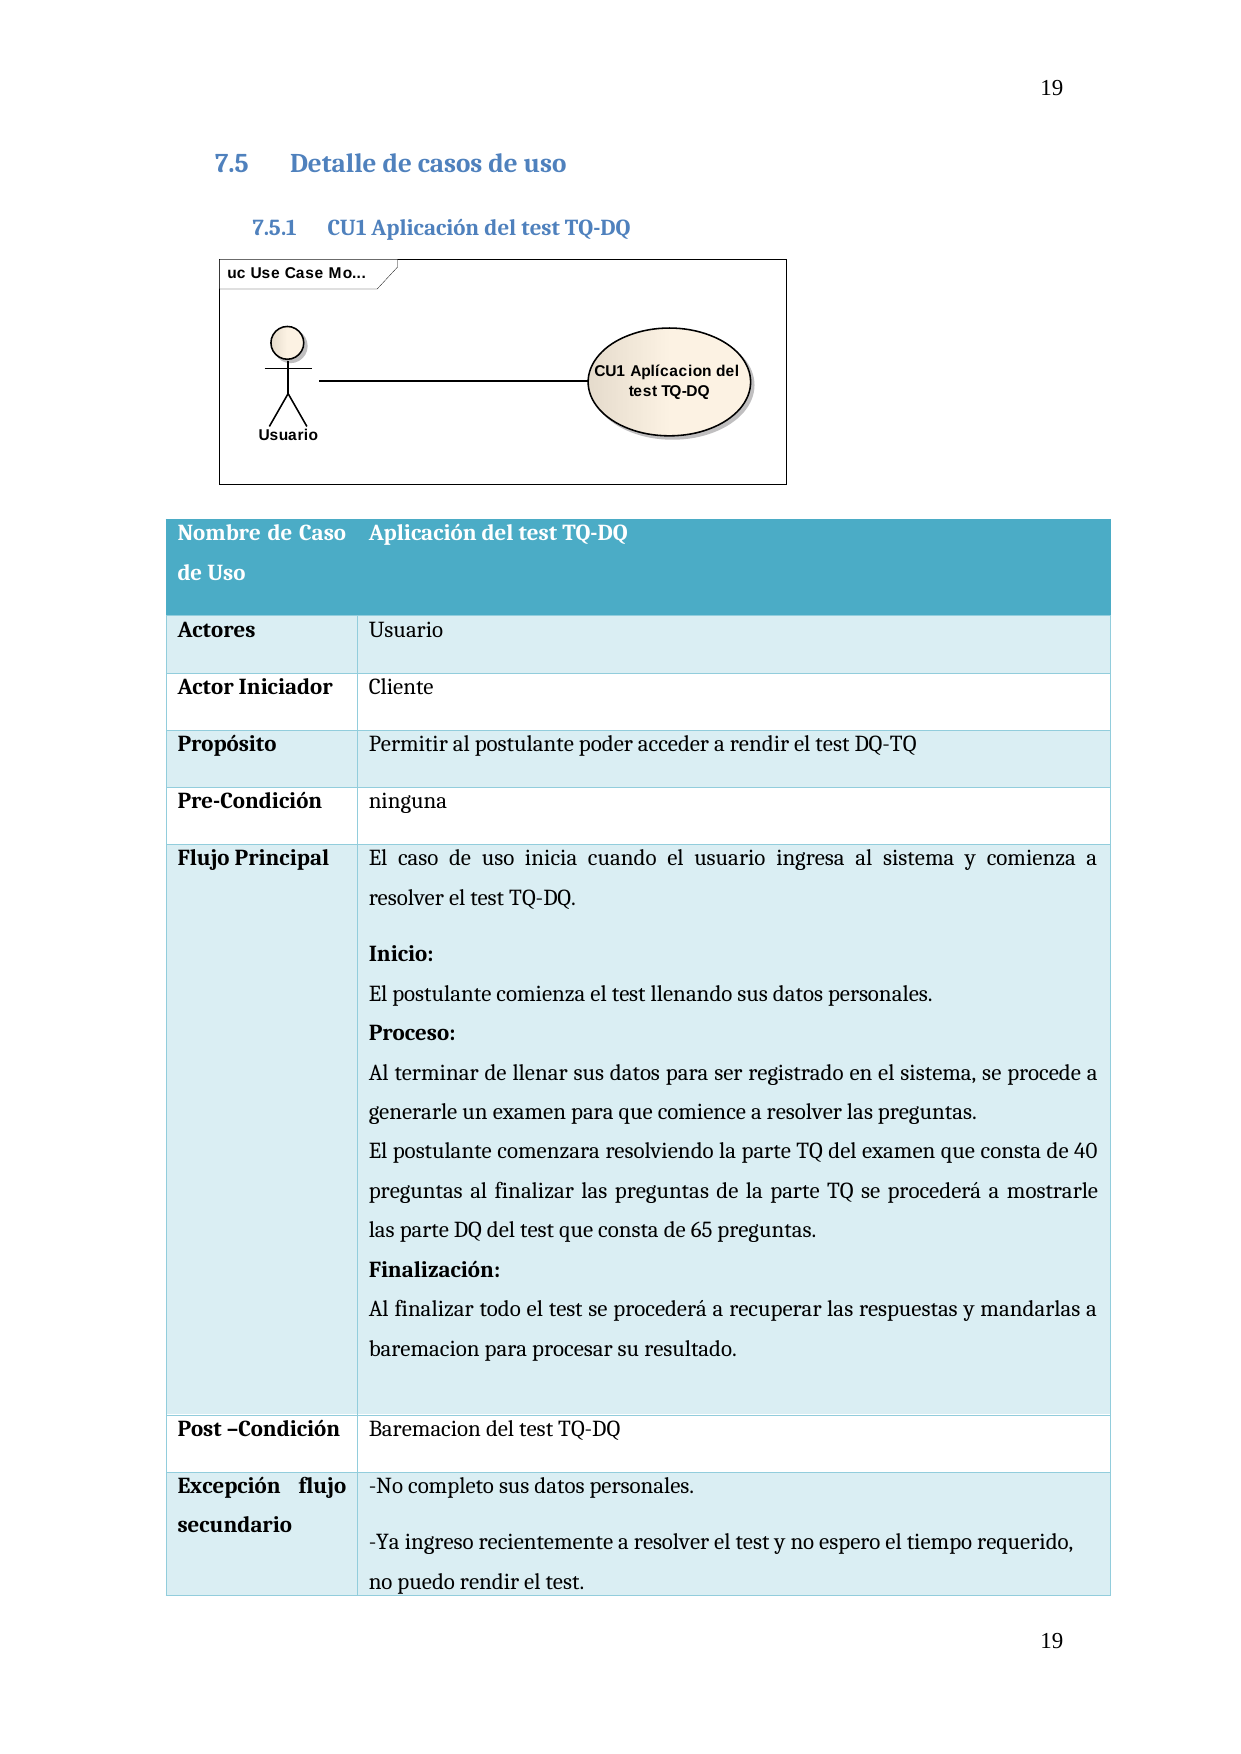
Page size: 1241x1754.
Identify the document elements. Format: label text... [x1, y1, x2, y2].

subtitle Detalle de casos de uso [215, 148, 1063, 179]
table_cell El caso de uso inicia cuando el usuario ingresa al sistema y comienza a resolver el test TQ-DQ. Inicio: El postulante comienza el test llenando sus datos personales. Proceso: Al terminar de llenar sus datos para ser registrado en el sistema, se procede a generarle un examen para que comience a resolver las preguntas. El postulante comenzara resolviendo la parte TQ del examen que consta de 40 preguntas al finalizar las preguntas de la parte TQ se procederá a mostrarle las parte DQ del test que consta de 65 preguntas. Finalización: Al finalizar todo el test se procederá a recuperar las respuestas y mandarlas a baremacion para procesar su resultado. [358, 845, 1110, 1414]
table_cell Baremacion del test TQ-DQ [358, 1416, 1110, 1472]
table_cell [358, 1473, 1110, 1595]
table_cell Actor Iniciador [167, 674, 357, 730]
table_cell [167, 1473, 357, 1595]
table_cell Propósito [167, 731, 357, 787]
table_cell Cliente [358, 674, 1110, 730]
table_cell Pre-Condición [167, 788, 357, 844]
table_cell Permitir al postulante poder acceder a rendir el test DQ-TQ [358, 731, 1110, 787]
table_cell Post –Condición [167, 1416, 357, 1472]
table_cell Flujo Principal [167, 845, 357, 1414]
table_cell ninguna [358, 788, 1110, 844]
subtitle CU1 Aplicación del test TQ-DQ [252, 215, 1063, 241]
table_header Nombre de Caso de Uso [167, 520, 357, 615]
table_cell Usuario [358, 616, 1110, 673]
table_header Aplicación del test TQ-DQ [358, 520, 1110, 615]
table_cell Actores [167, 616, 357, 673]
